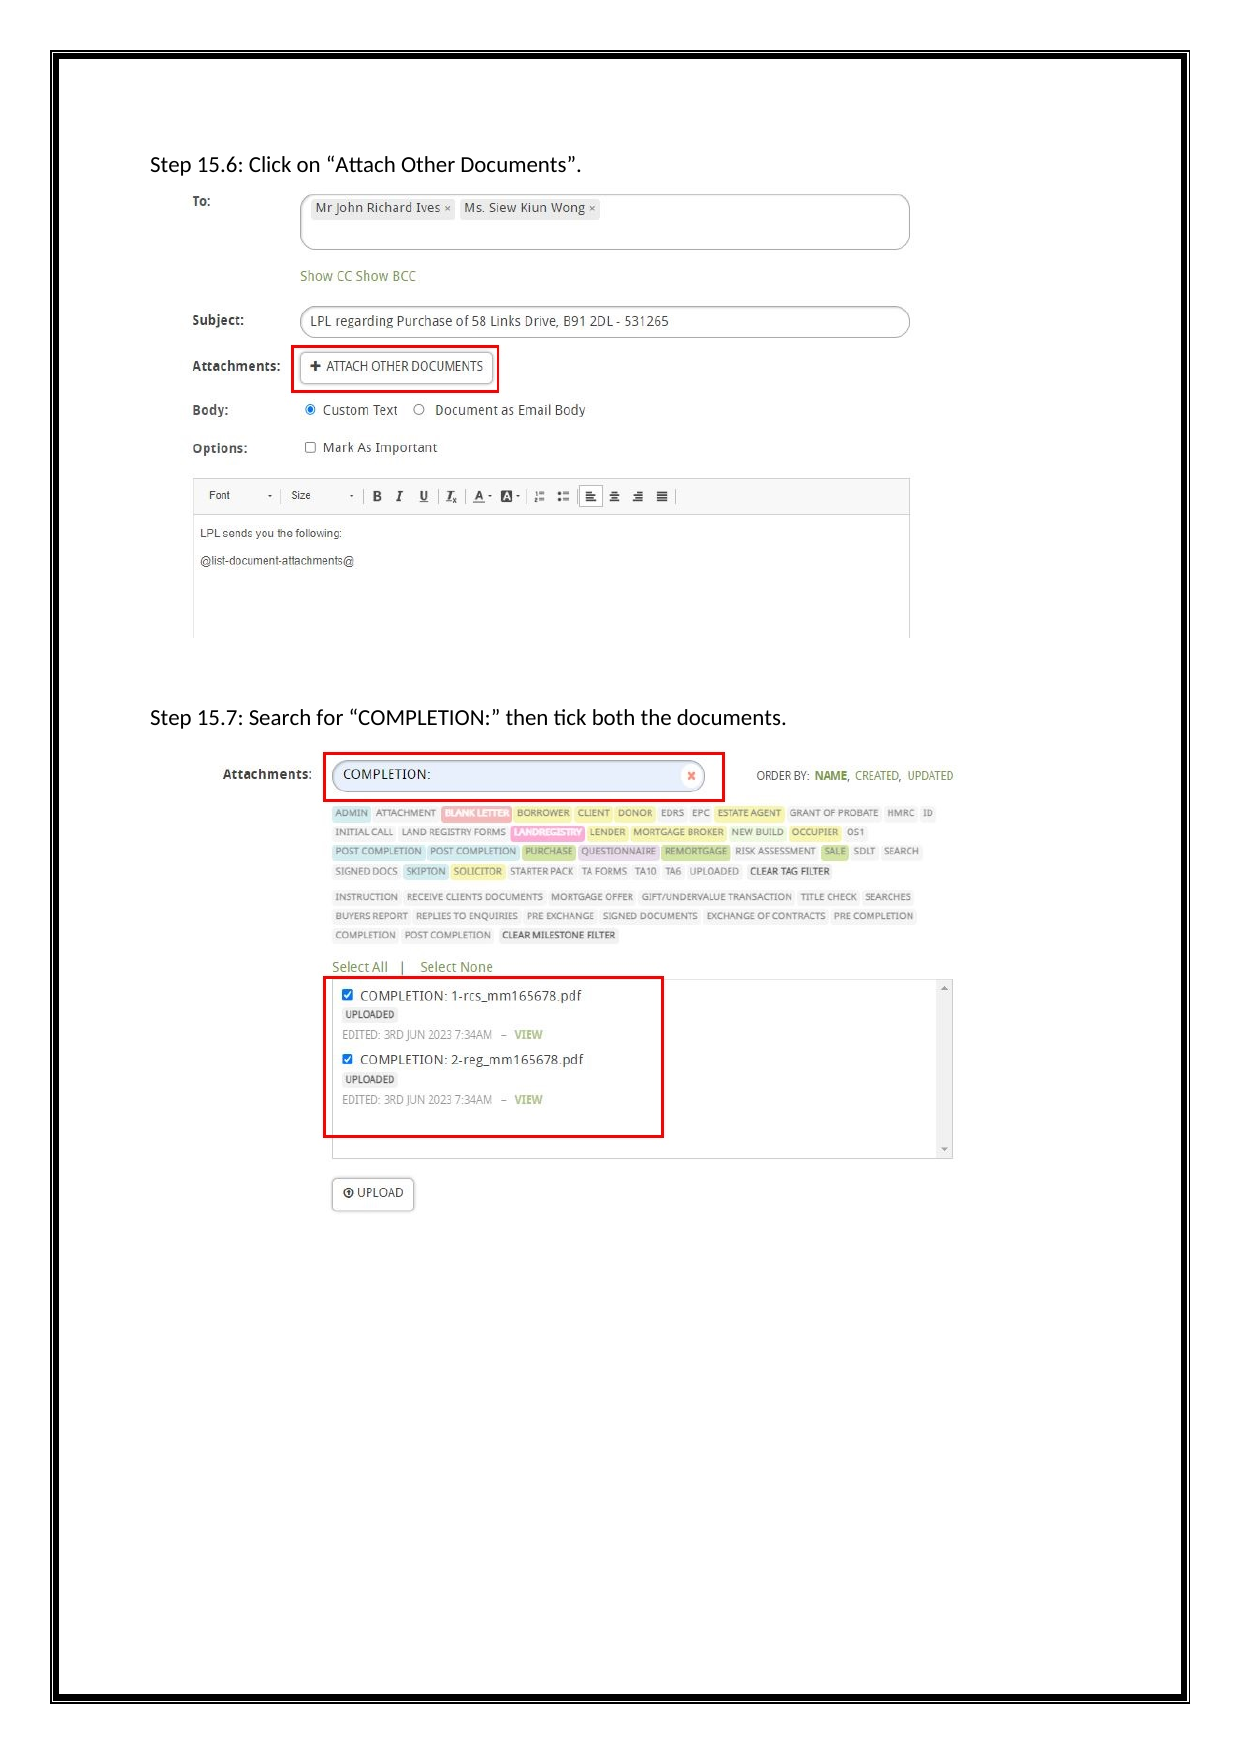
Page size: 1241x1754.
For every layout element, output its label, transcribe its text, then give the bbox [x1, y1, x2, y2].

picture [150, 180, 1091, 638]
text Step 15.6: Click on “Attach Other Documents”. [150, 150, 1090, 180]
picture [150, 749, 1091, 1232]
text Step 15.7: Search for “COMPLETION:” then tick both the documents. [150, 703, 1090, 731]
